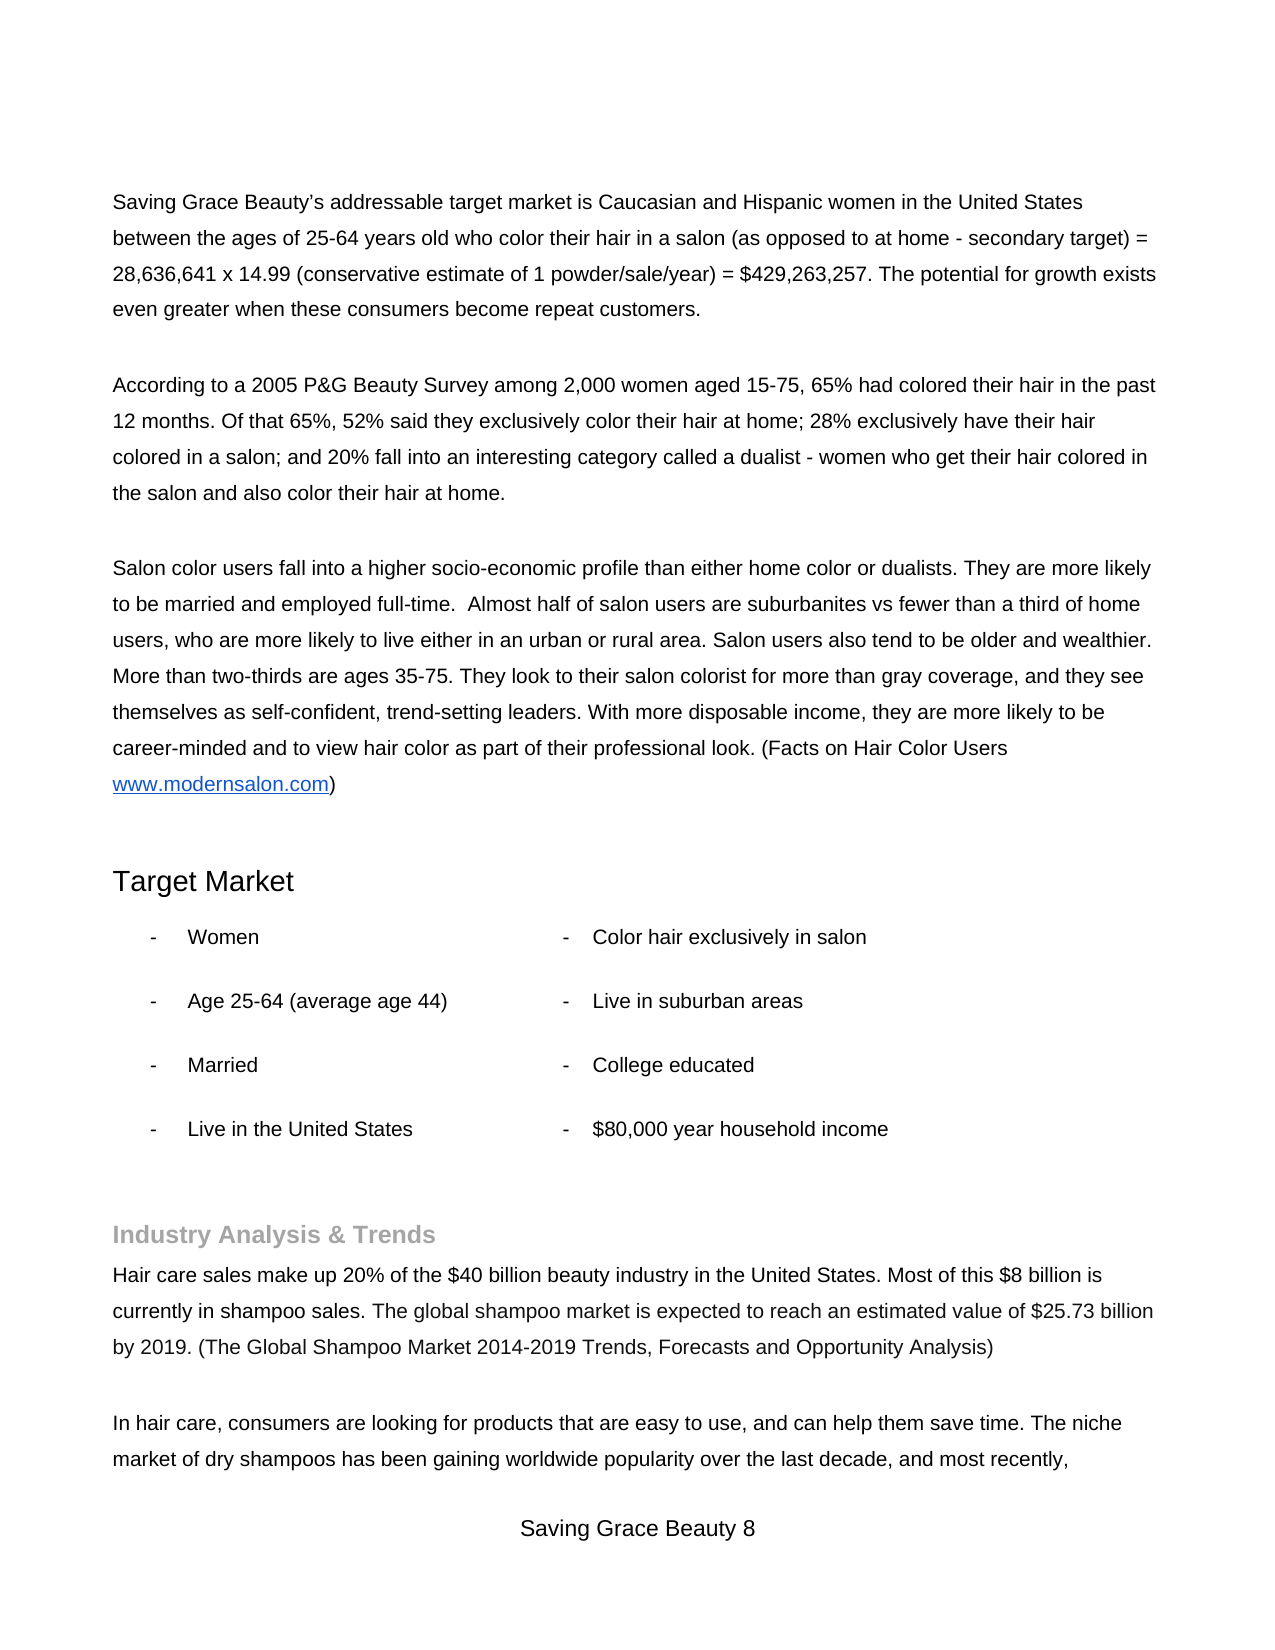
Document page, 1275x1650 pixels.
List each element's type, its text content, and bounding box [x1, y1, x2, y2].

list Married - College educated [112, 1042, 1162, 1085]
list Women - Color hair exclusively in salon [112, 914, 1162, 957]
text According to a 2005 P&G Beauty Survey among 2,000 women aged 15-75, 65% had colored their hair in the past 12 months. Of that 65%, 52% said they exclusively color their hair at home; 28% exclusively have their hair colored in a salon; and 20% fall into an interesting category called a dualist - women who get their hair colored in the salon and also color their hair at home. [112, 373, 1162, 504]
text Saving Grace Beauty’s addressable target market is Caucasian and Hispanic women in the United States between the ages of 25-64 years old who color their hair in a salon (as opposed to at home - secondary target) = 28,636,641 x 14.99 (conservative estimate of 1 powder/sale/year) = $429,263,257. The potential for growth exists even greater when these consumers become repeat customers. [112, 189, 1162, 321]
list Age 25-64 (average age 44) - Live in suburban areas [112, 978, 1162, 1021]
subtitle Target Market [112, 864, 1162, 897]
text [112, 1411, 1162, 1470]
list Live in the United States - $80,000 year household income [112, 1106, 1162, 1149]
text Hair care sales make up 20% of the $40 billion beauty industry in the United States. Most of this $8 billion is currently in shampoo sales. The global shampoo market is expected to reach an estimated value of $25.73 billion by 2019. (The Global Shampoo Market 2014-2019 Trends, Forecasts and Opportunity Analysis) [112, 1263, 1162, 1359]
text Salon color users fall into a higher socio-economic profile than either home color or dualists. They are more likely to be married and employed full-time. Almost half of salon users are suburbanites vs fewer than a third of home users, who are more likely to live either in an urban or rural area. Salon users also tend to be older and wealthier. More than two-thirds are ages 35-75. They look to their salon colorist for more than gray coverage, and they see themselves as self-confident, trend-setting leaders. With more disposable income, they are more likely to be career-minded and to view hair color as part of their professional look. (Facts on Hair Color Users www.modernsalon.com) [112, 556, 1162, 796]
text Industry Analysis & Trends [112, 1220, 1162, 1249]
